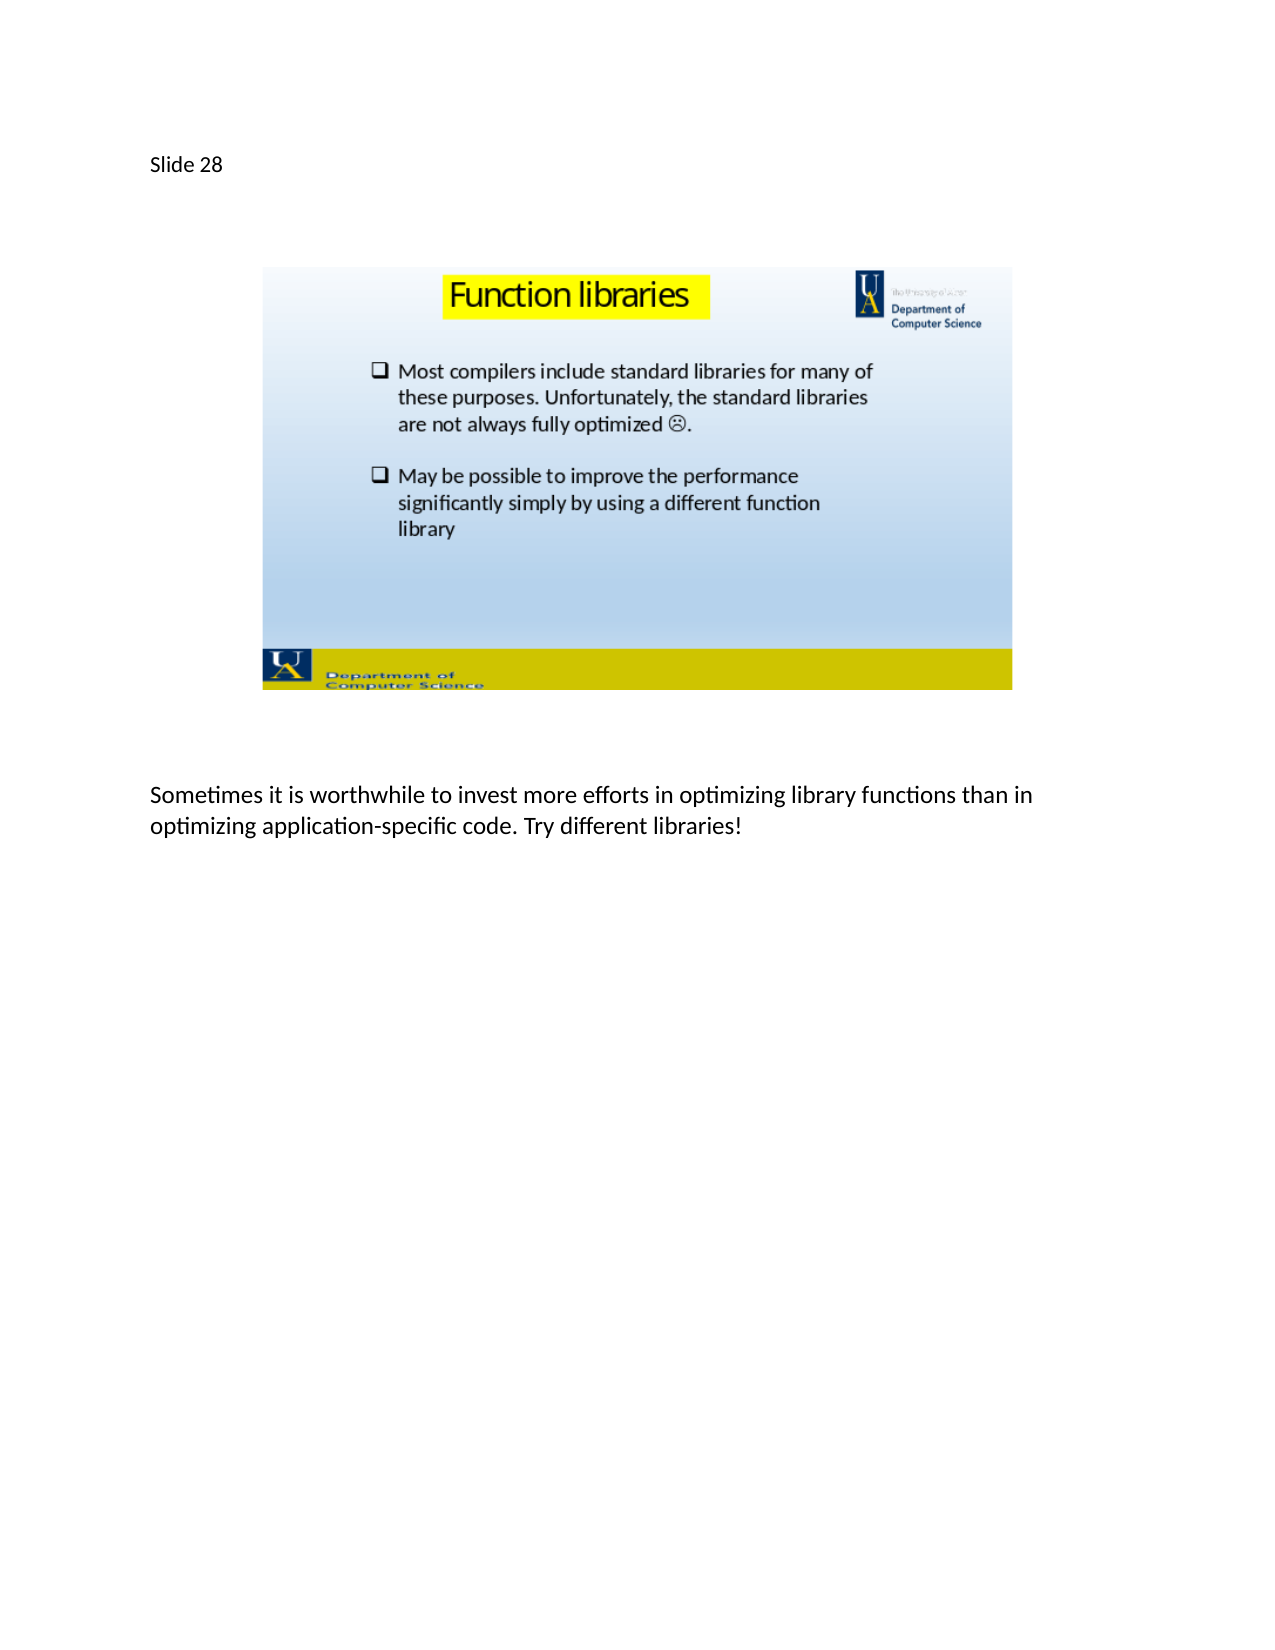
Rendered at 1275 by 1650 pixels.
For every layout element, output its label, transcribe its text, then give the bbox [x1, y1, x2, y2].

text Sometimes it is worthwhile to invest more efforts in optimizing library functions than in optimizing application-specific code. Try different libraries! [150, 779, 1125, 840]
text Slide 28 [150, 150, 1125, 178]
